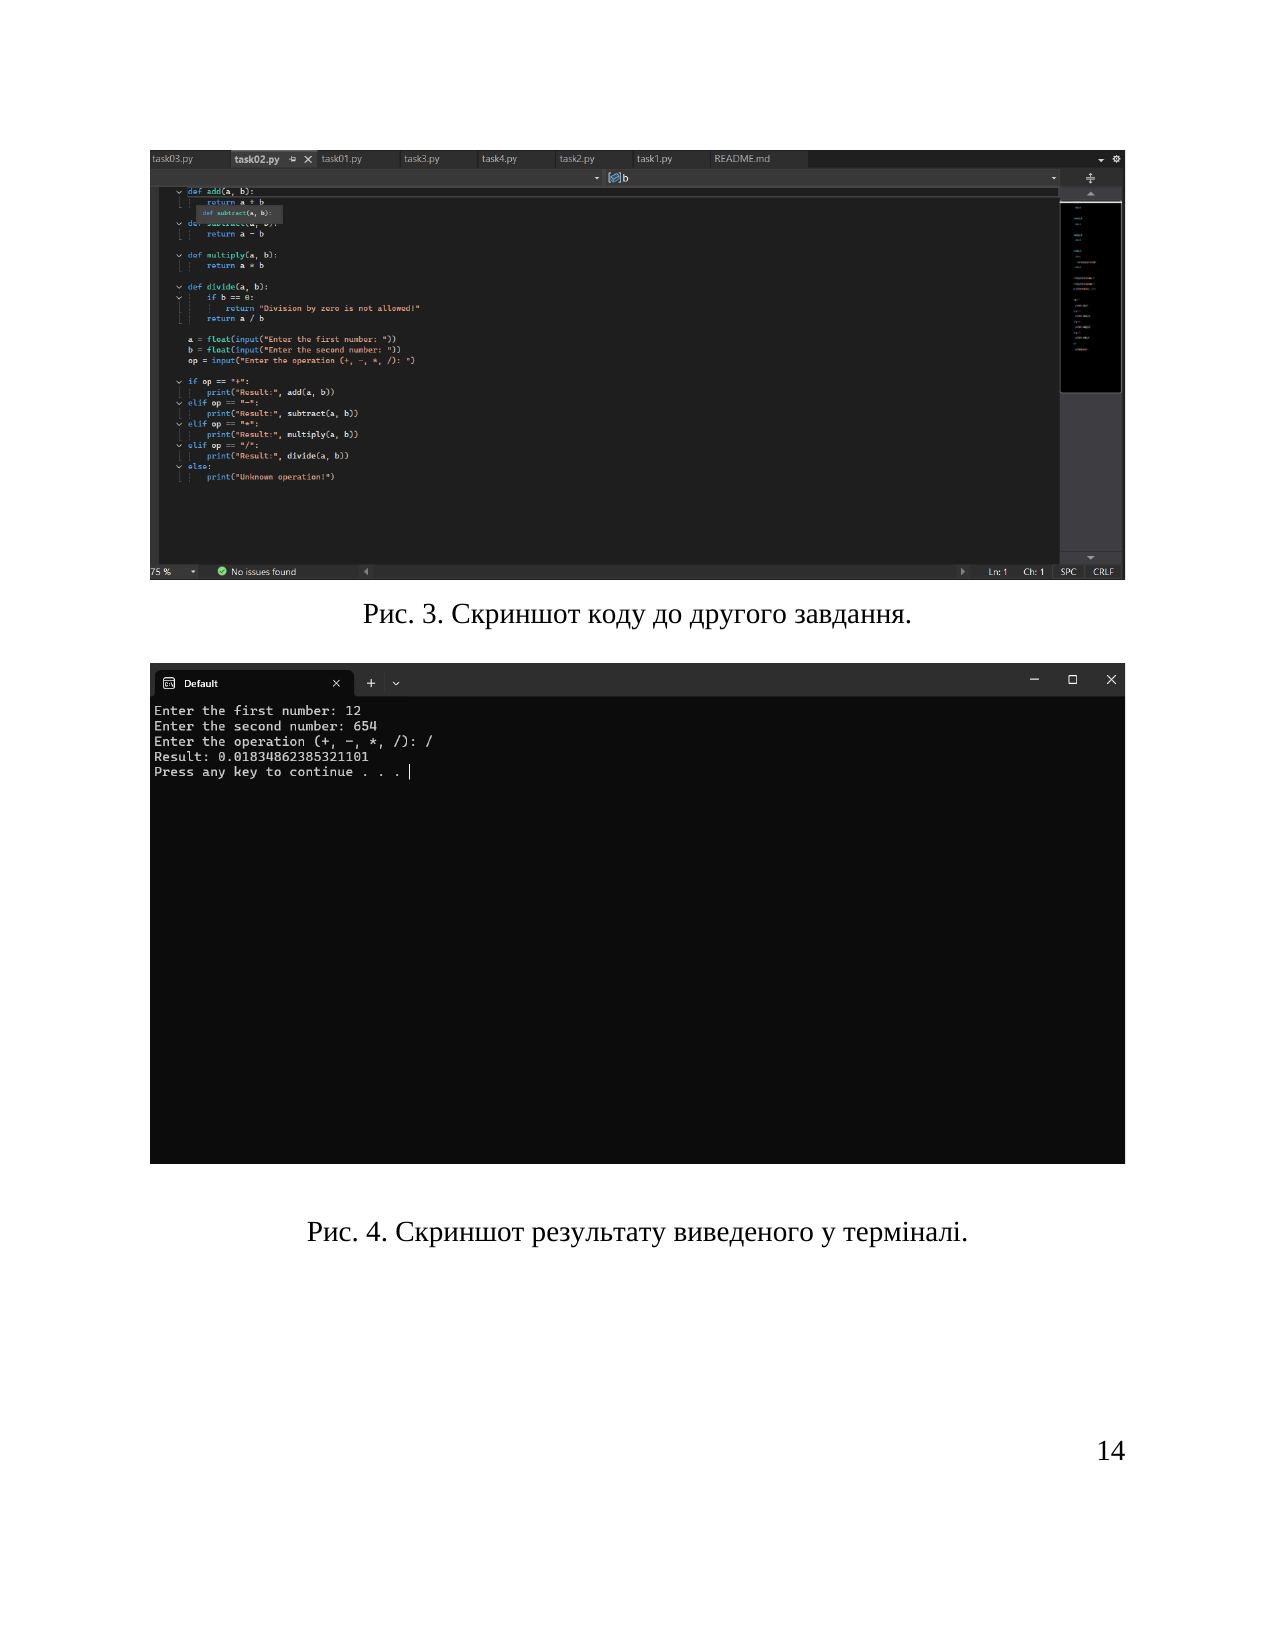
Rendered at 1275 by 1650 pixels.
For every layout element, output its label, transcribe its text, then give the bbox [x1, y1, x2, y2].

text Рис. 4. Скриншот результату виведеного у терміналі. [150, 1164, 1125, 1247]
picture [150, 663, 1125, 1164]
text Рис. 3. Скриншот коду до другого завдання. [150, 580, 1125, 630]
picture [150, 150, 1125, 580]
